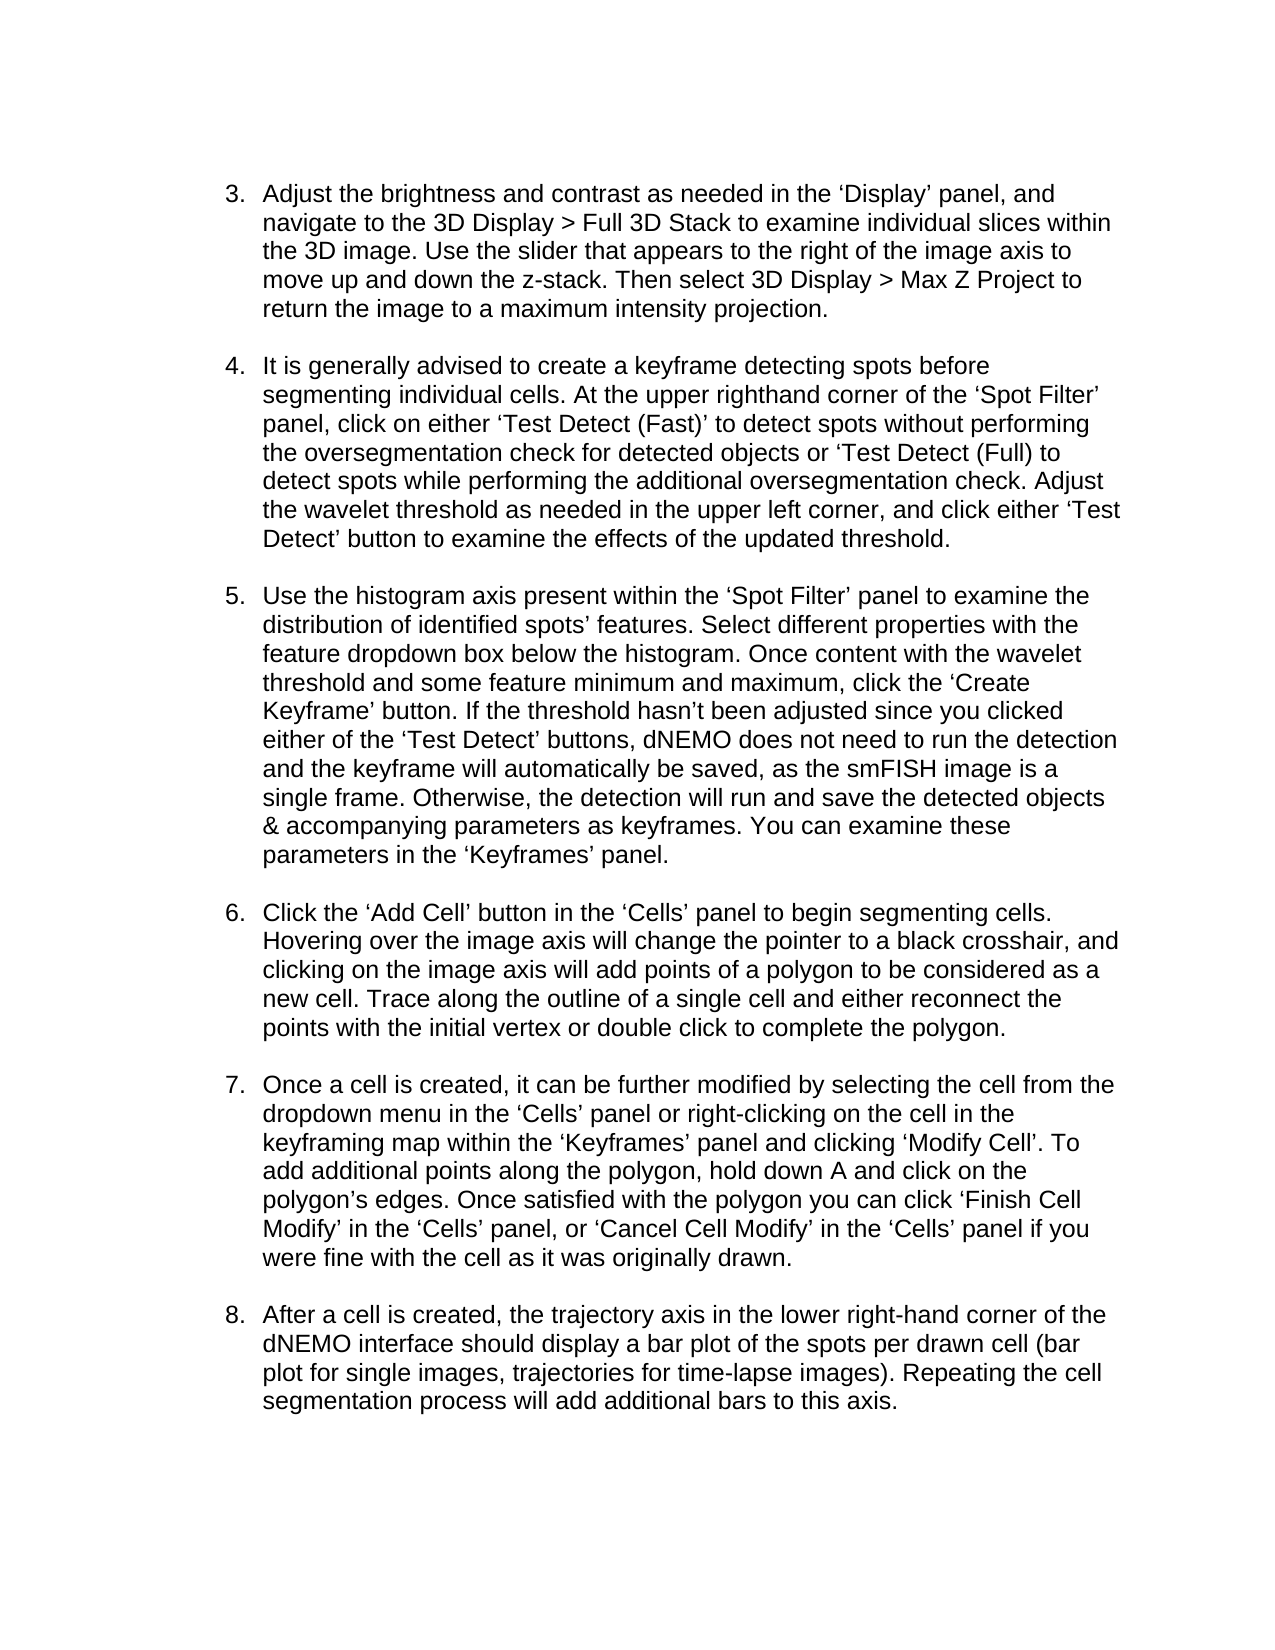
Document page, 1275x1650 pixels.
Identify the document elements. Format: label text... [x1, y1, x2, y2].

list Use the histogram axis present within the ‘Spot Filter’ panel to examine the distribution of identified spots’ features. Select different properties with the feature dropdown box below the histogram. Once content with the wavelet threshold and some feature minimum and maximum, click the ‘Create Keyframe’ button. If the threshold hasn’t been adjusted since you clicked either of the ‘Test Detect’ buttons, dNEMO does not need to run the detection and the keyframe will automatically be saved, as the smFISH image is a single frame. Otherwise, the detection will run and save the detected objects & accompanying parameters as keyframes. You can examine these parameters in the ‘Keyframes’ panel. [225, 581, 1125, 869]
list After a cell is created, the trajectory axis in the lower right-hand corner of the dNEMO interface should display a bar plot of the spots per drawn cell (bar plot for single images, trajectories for time-lapse images). Repeating the cell segmentation process will add additional bars to this axis. [225, 1300, 1125, 1415]
list Click the ‘Add Cell’ button in the ‘Cells’ panel to begin segmenting cells. Hovering over the image axis will change the pointer to a black crosshair, and clicking on the image axis will add points of a polygon to be considered as a new cell. Trace along the outline of a single cell and either reconnect the points with the initial vertex or double click to complete the polygon. [225, 897, 1125, 1041]
list Once a cell is created, it can be further modified by selecting the cell from the dropdown menu in the ‘Cells’ panel or right-clicking on the cell in the keyframing map within the ‘Keyframes’ panel and clicking ‘Modify Cell’. To add additional points along the polygon, hold down A and click on the polygon’s edges. Once satisfied with the polygon you can click ‘Finish Cell Modify’ in the ‘Cells’ panel, or ‘Cancel Cell Modify’ in the ‘Cells’ panel if you were fine with the cell as it was originally drawn. [225, 1070, 1125, 1271]
list It is generally advised to create a keyframe detecting spots before segmenting individual cells. At the upper righthand corner of the ‘Spot Filter’ panel, click on either ‘Test Detect (Fast)’ to detect spots without performing the oversegmentation check for detected objects or ‘Test Detect (Full) to detect spots while performing the additional oversegmentation check. Adjust the wavelet threshold as needed in the upper left corner, and click either ‘Test Detect’ button to examine the effects of the updated threshold. [225, 351, 1125, 552]
list Adjust the brightness and contrast as needed in the ‘Display’ panel, and navigate to the 3D Display > Full 3D Stack to examine individual slices within the 3D image. Use the slider that appears to the right of the image axis to move up and down the z-stack. Then select 3D Display > Max Z Project to return the image to a maximum intensity projection. [225, 179, 1125, 322]
